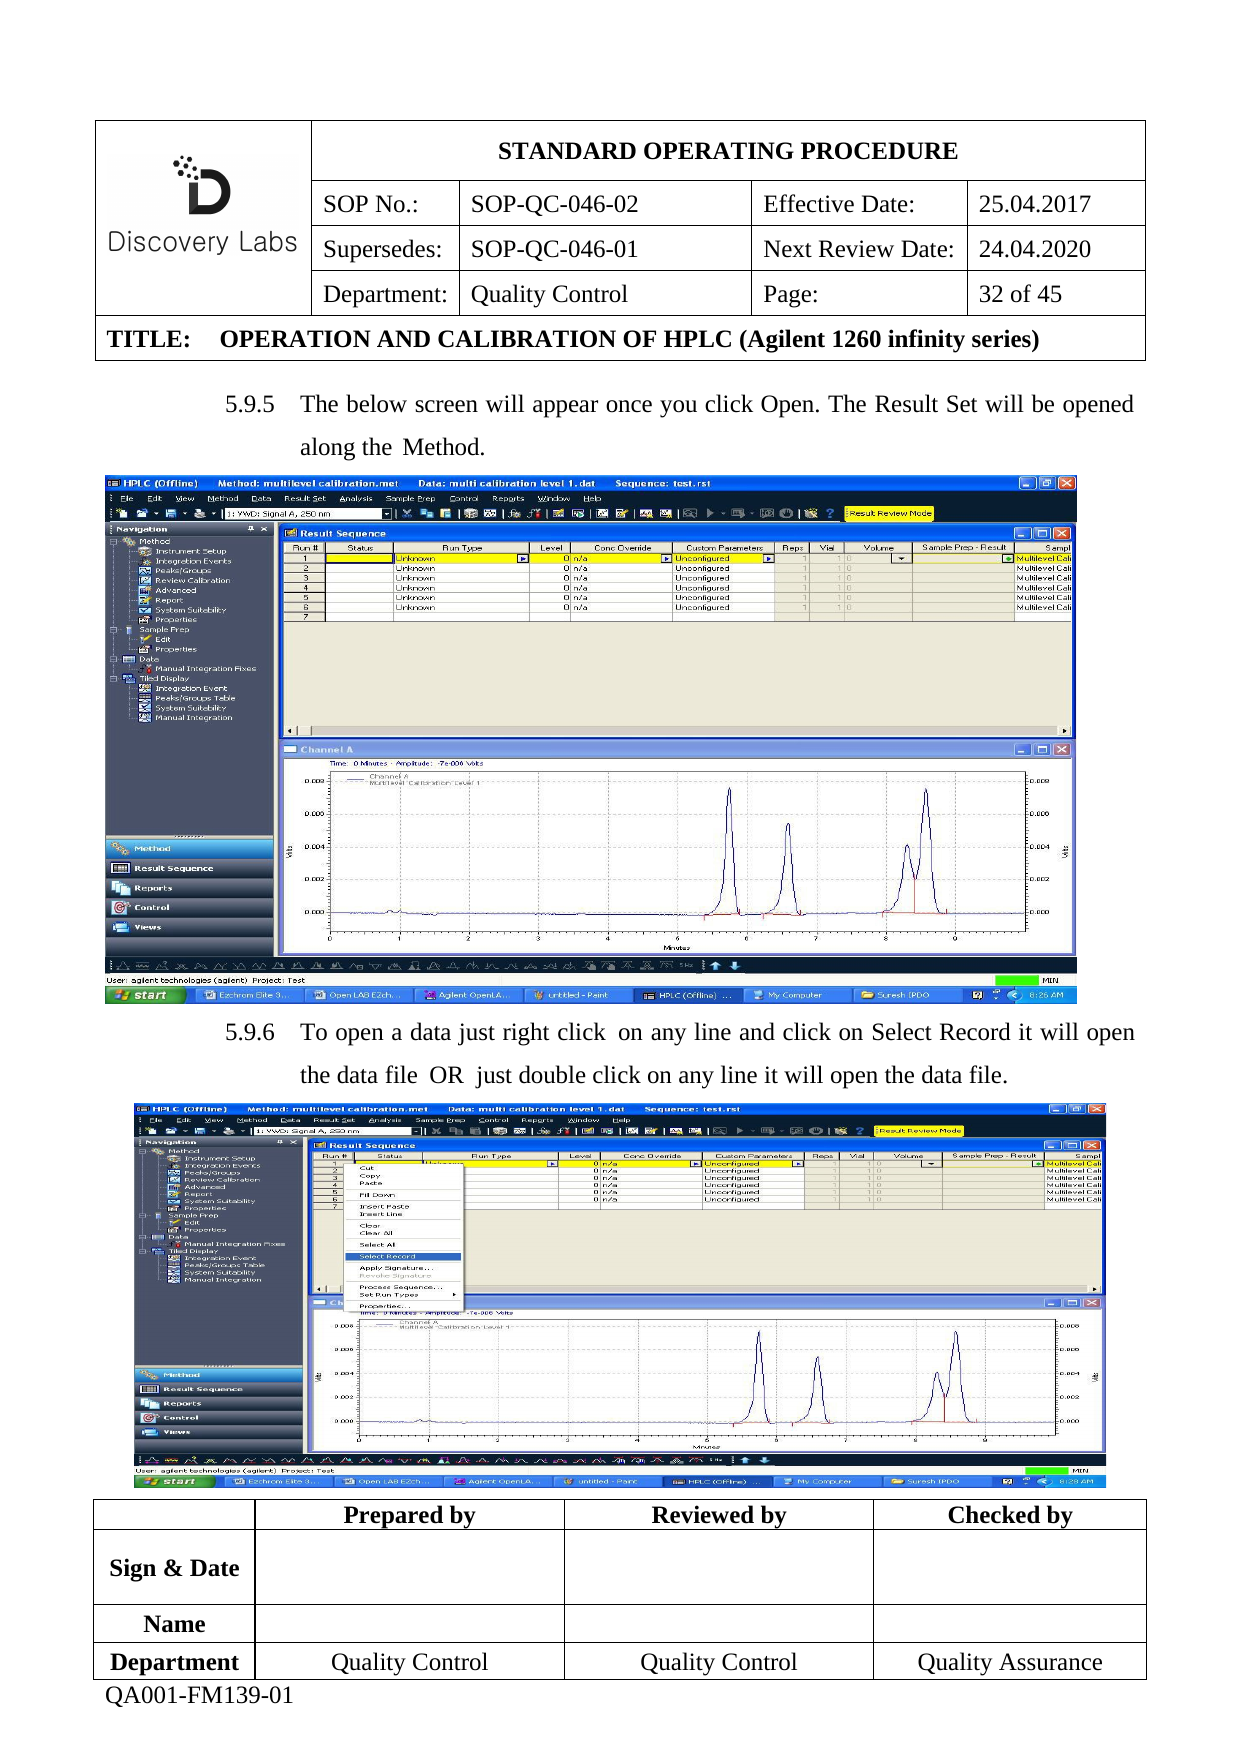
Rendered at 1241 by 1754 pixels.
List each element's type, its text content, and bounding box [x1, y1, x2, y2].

picture [134, 1103, 1107, 1488]
picture [105, 475, 1077, 1004]
list To open a data just right click on any line and click on Select Record it will open the data file OR just double click on any line it will open the data file. [225, 1017, 1135, 1089]
list The below screen will appear once you click Open. The Result Set will be opened along the Method. [225, 389, 1135, 461]
